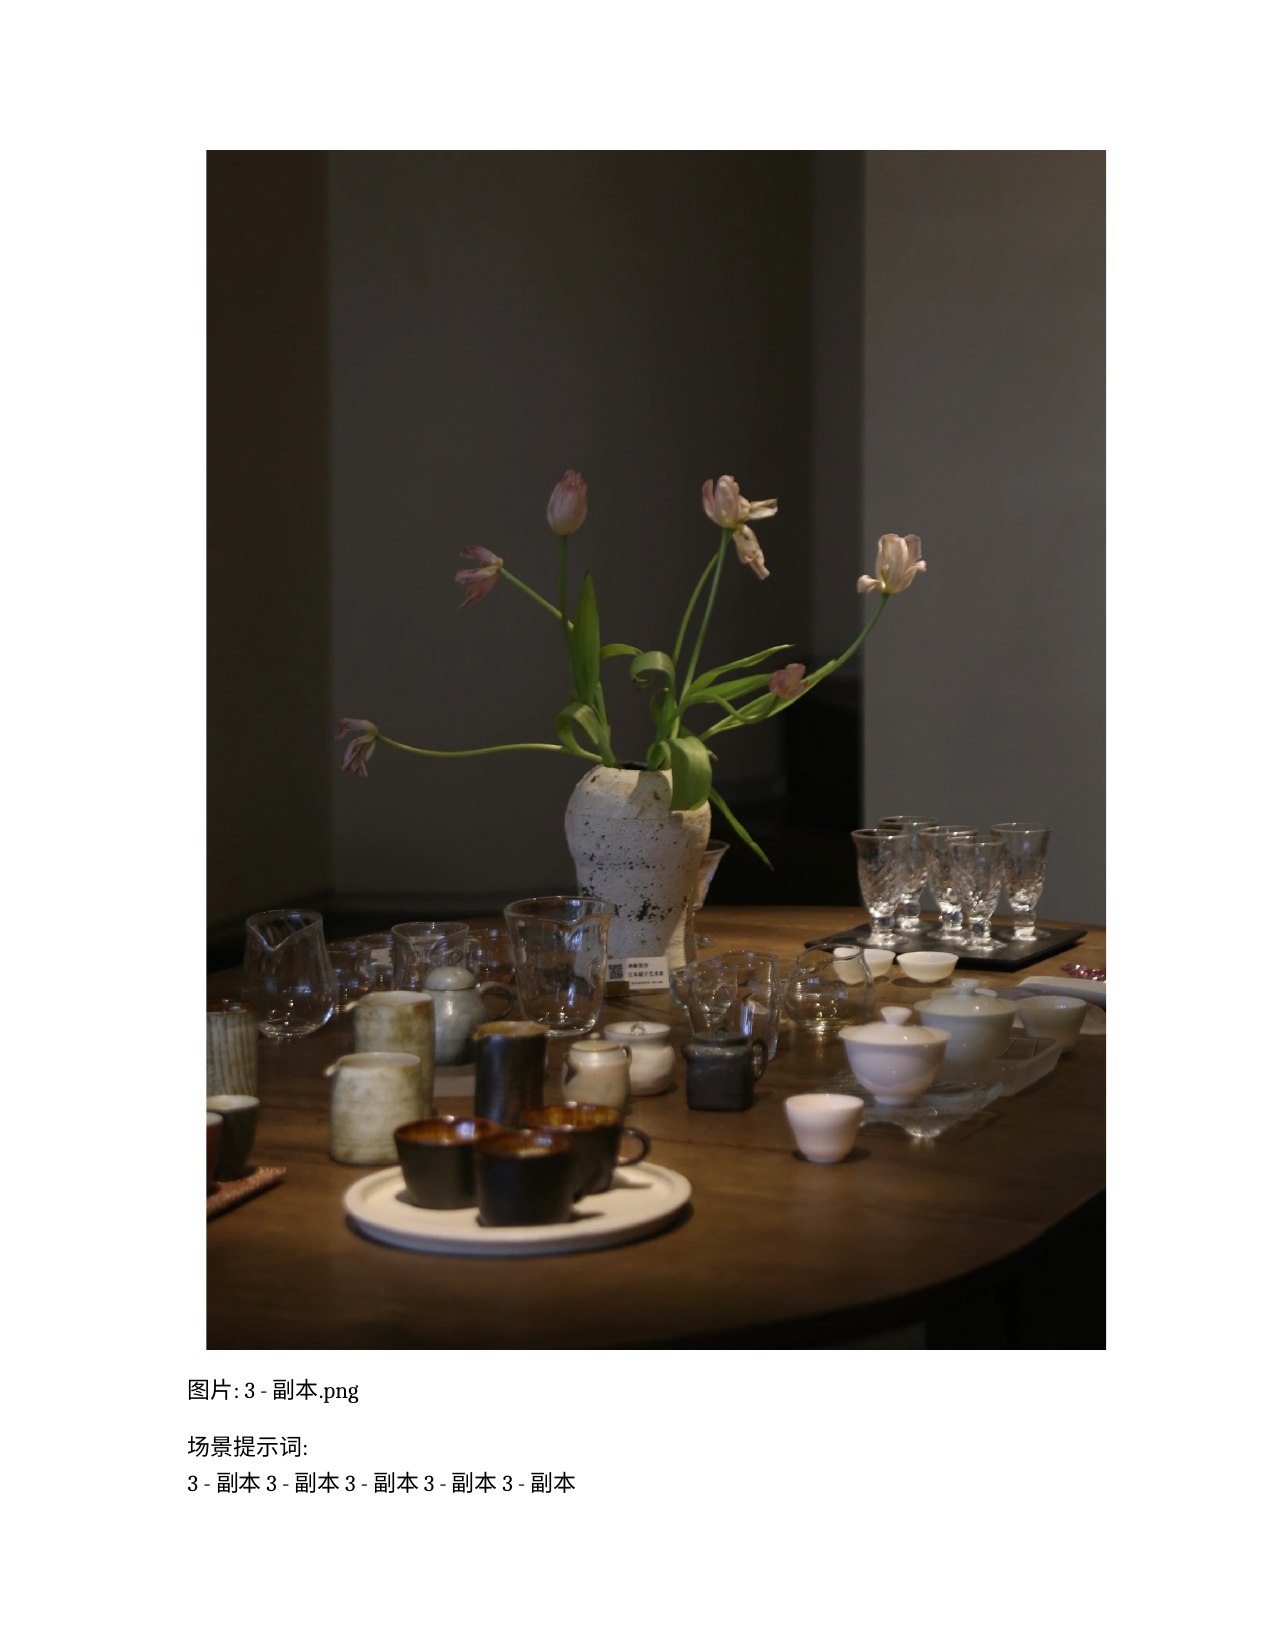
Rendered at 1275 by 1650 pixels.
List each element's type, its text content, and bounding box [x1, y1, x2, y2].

text 图片: 3 - 副本.png [187, 1374, 1087, 1405]
text 场景提示词: 3 - 副本3 - 副本3 - 副本3 - 副本3 - 副本 [187, 1431, 1087, 1498]
picture [206, 150, 1107, 1350]
